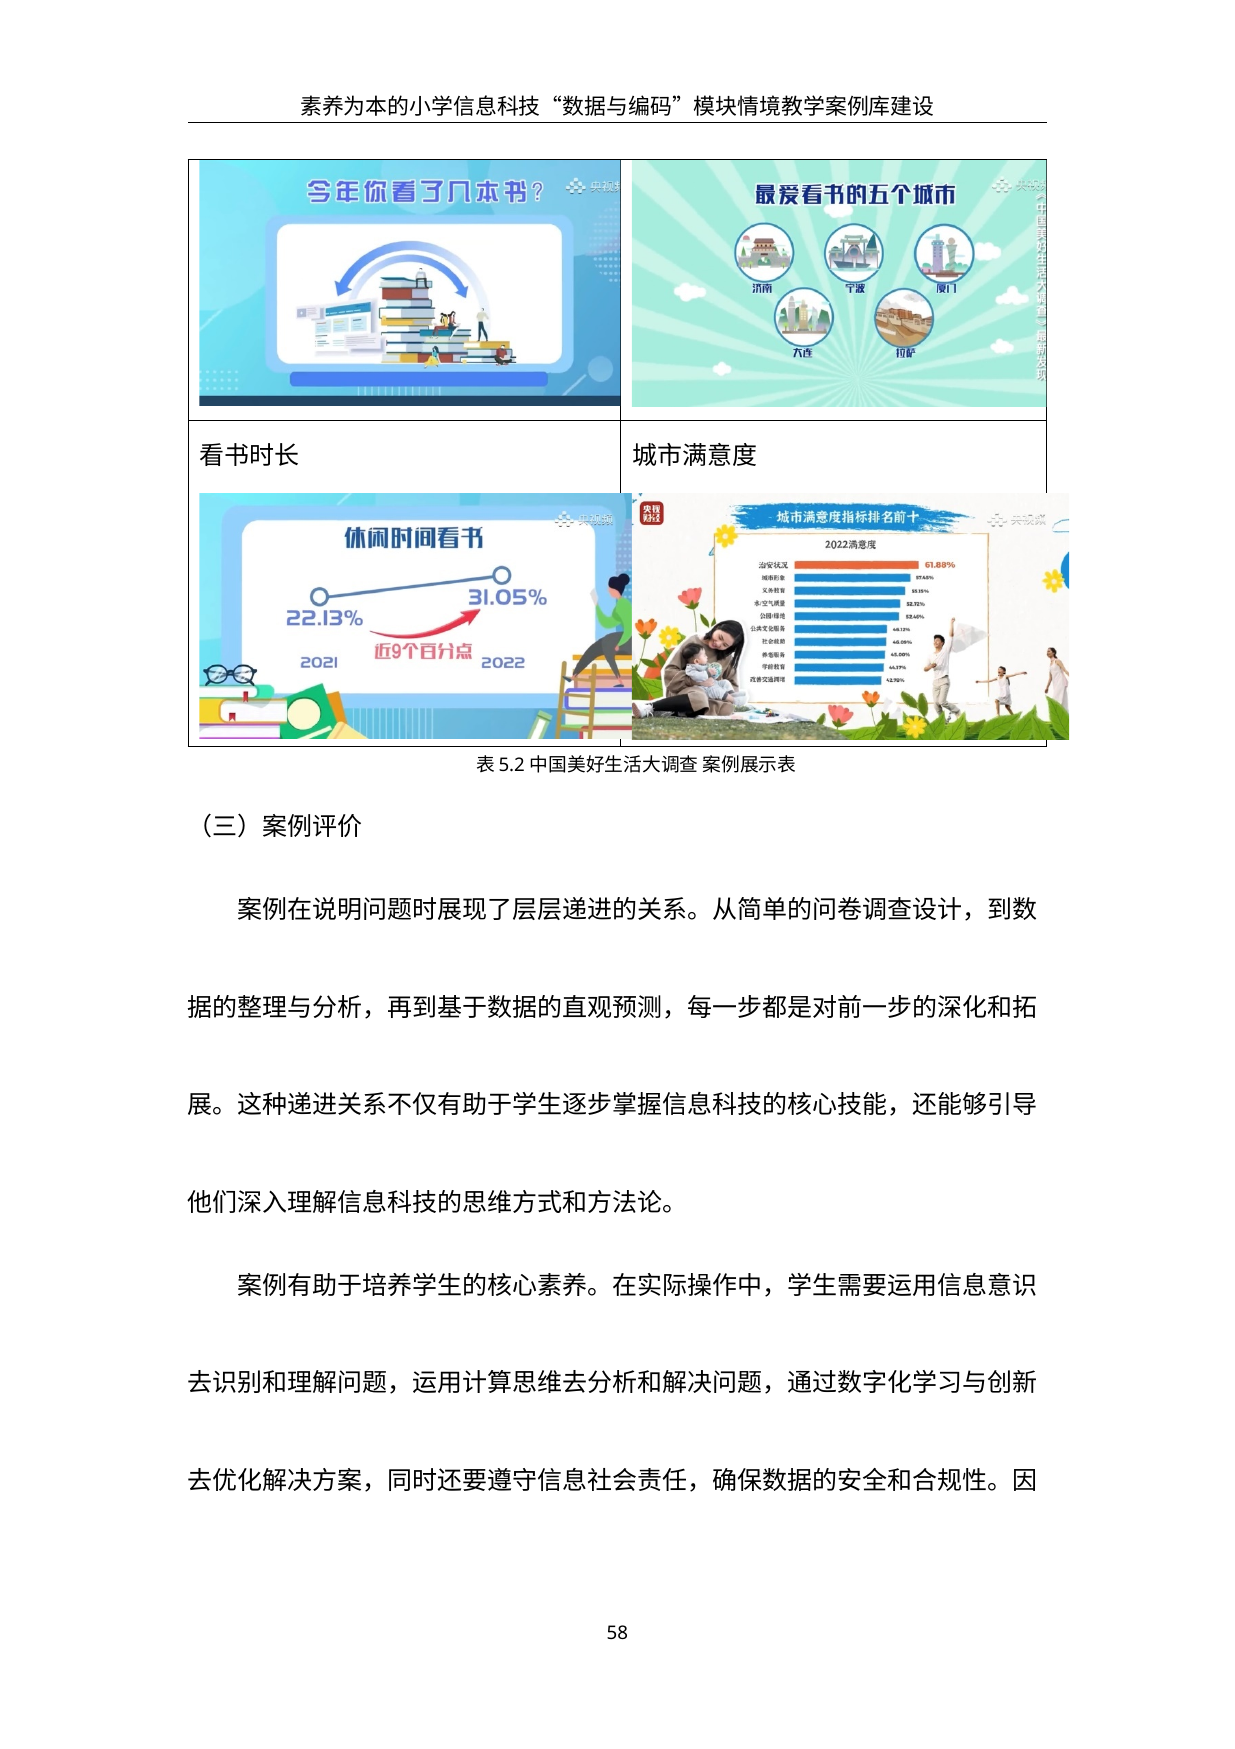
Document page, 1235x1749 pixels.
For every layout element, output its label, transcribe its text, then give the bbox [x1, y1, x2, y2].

table_cell 看书时长 [189, 421, 620, 746]
table_cell 城市满意度 [621, 421, 1046, 493]
text 案例在说明问题时展现了层层递进的关系。从简单的问卷调查设计，到数据的整理与分析，再到基于数据的直观预测，每一步都是对前一步的深化和拓展。这种递进关系不仅有助于学生逐步掌握信息科技的核心技能，还能够引导他们深入理解信息科技的思维方式和方法论。 [187, 875, 1047, 1233]
picture [199, 493, 1070, 740]
list （三）案例评价 [187, 793, 1047, 858]
table_header 城市排名 [621, 160, 1046, 420]
picture [199, 160, 621, 406]
table_header 问卷调查 [189, 160, 620, 420]
picture [631, 160, 1047, 407]
text 表5.2 中国美好生活大调查 案例展示表 [187, 747, 1047, 780]
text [187, 1251, 1047, 1511]
